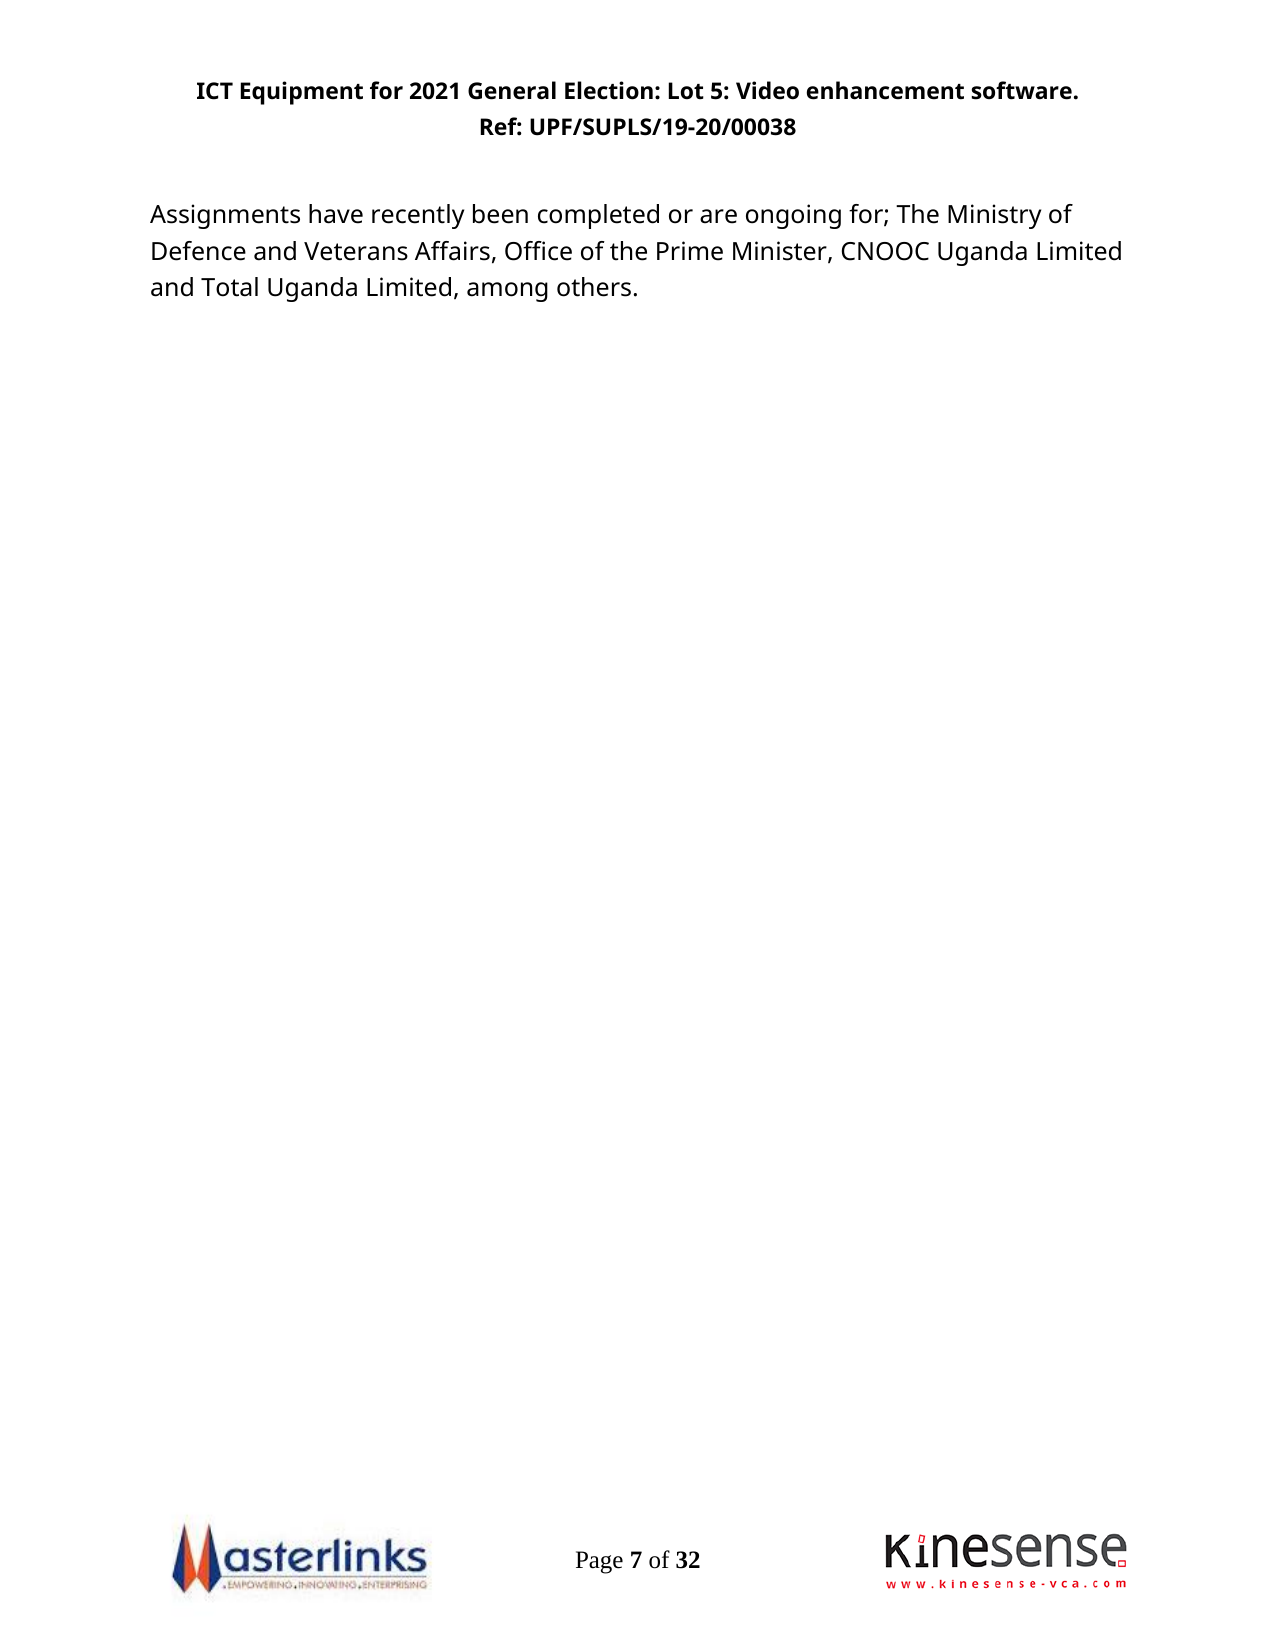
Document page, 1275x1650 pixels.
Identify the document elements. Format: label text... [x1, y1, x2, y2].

list Assignments have recently been completed or are ongoing for; The Ministry of Defence and Veterans Affairs, Office of the Prime Minister, CNOOC Uganda Limited and Total Uganda Limited, among others. [150, 196, 1125, 304]
picture [150, 1509, 455, 1617]
picture [871, 1529, 1132, 1593]
